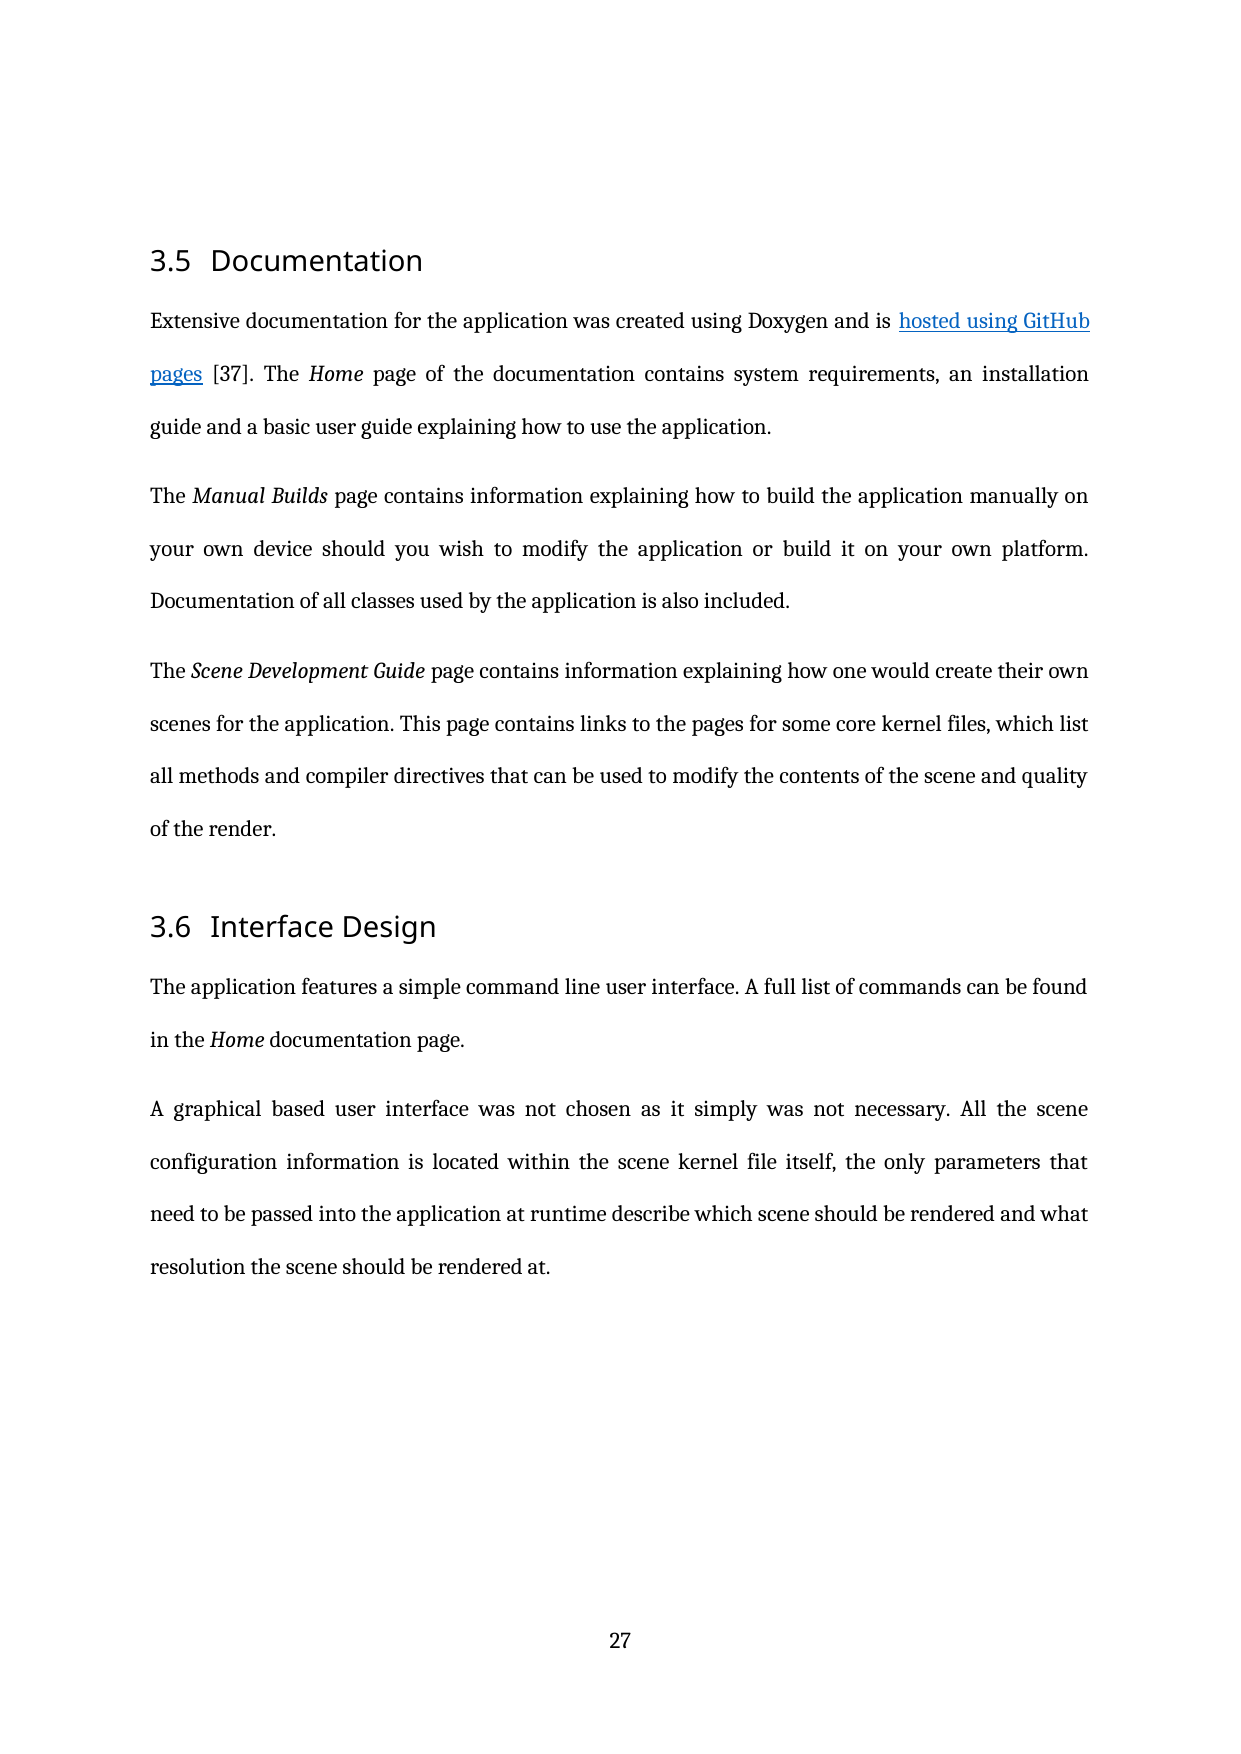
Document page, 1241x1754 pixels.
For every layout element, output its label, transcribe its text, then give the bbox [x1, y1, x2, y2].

text Extensive documentation for the application was created using Doxygen and is hosted using GitHub pages . The Home page of the documentation contains system requirements, an installation guide and a basic user guide explaining how to use the application. [150, 308, 1090, 440]
text The Scene Development Guide page contains information explaining how one would create their own scenes for the application. This page contains links to the pages for some core kernel files, which list all methods and compiler directives that can be used to modify the contents of the scene and quality of the render. [150, 658, 1090, 842]
subtitle Documentation [150, 240, 1090, 280]
text The application features a simple command line user interface. A full list of commands can be found in the Home documentation page. [150, 974, 1090, 1053]
text A graphical based user interface was not chosen as it simply was not necessary. All the scene configuration information is located within the scene kernel file itself, the only parameters that need to be passed into the application at runtime describe which scene should be rendered and what resolution the scene should be rendered at. [150, 1096, 1090, 1280]
subtitle Interface Design [150, 906, 1090, 946]
text The Manual Builds page contains information explaining how to build the application manually on your own device should you wish to modify the application or build it on your own platform. Documentation of all classes used by the application is also included. [150, 483, 1090, 614]
